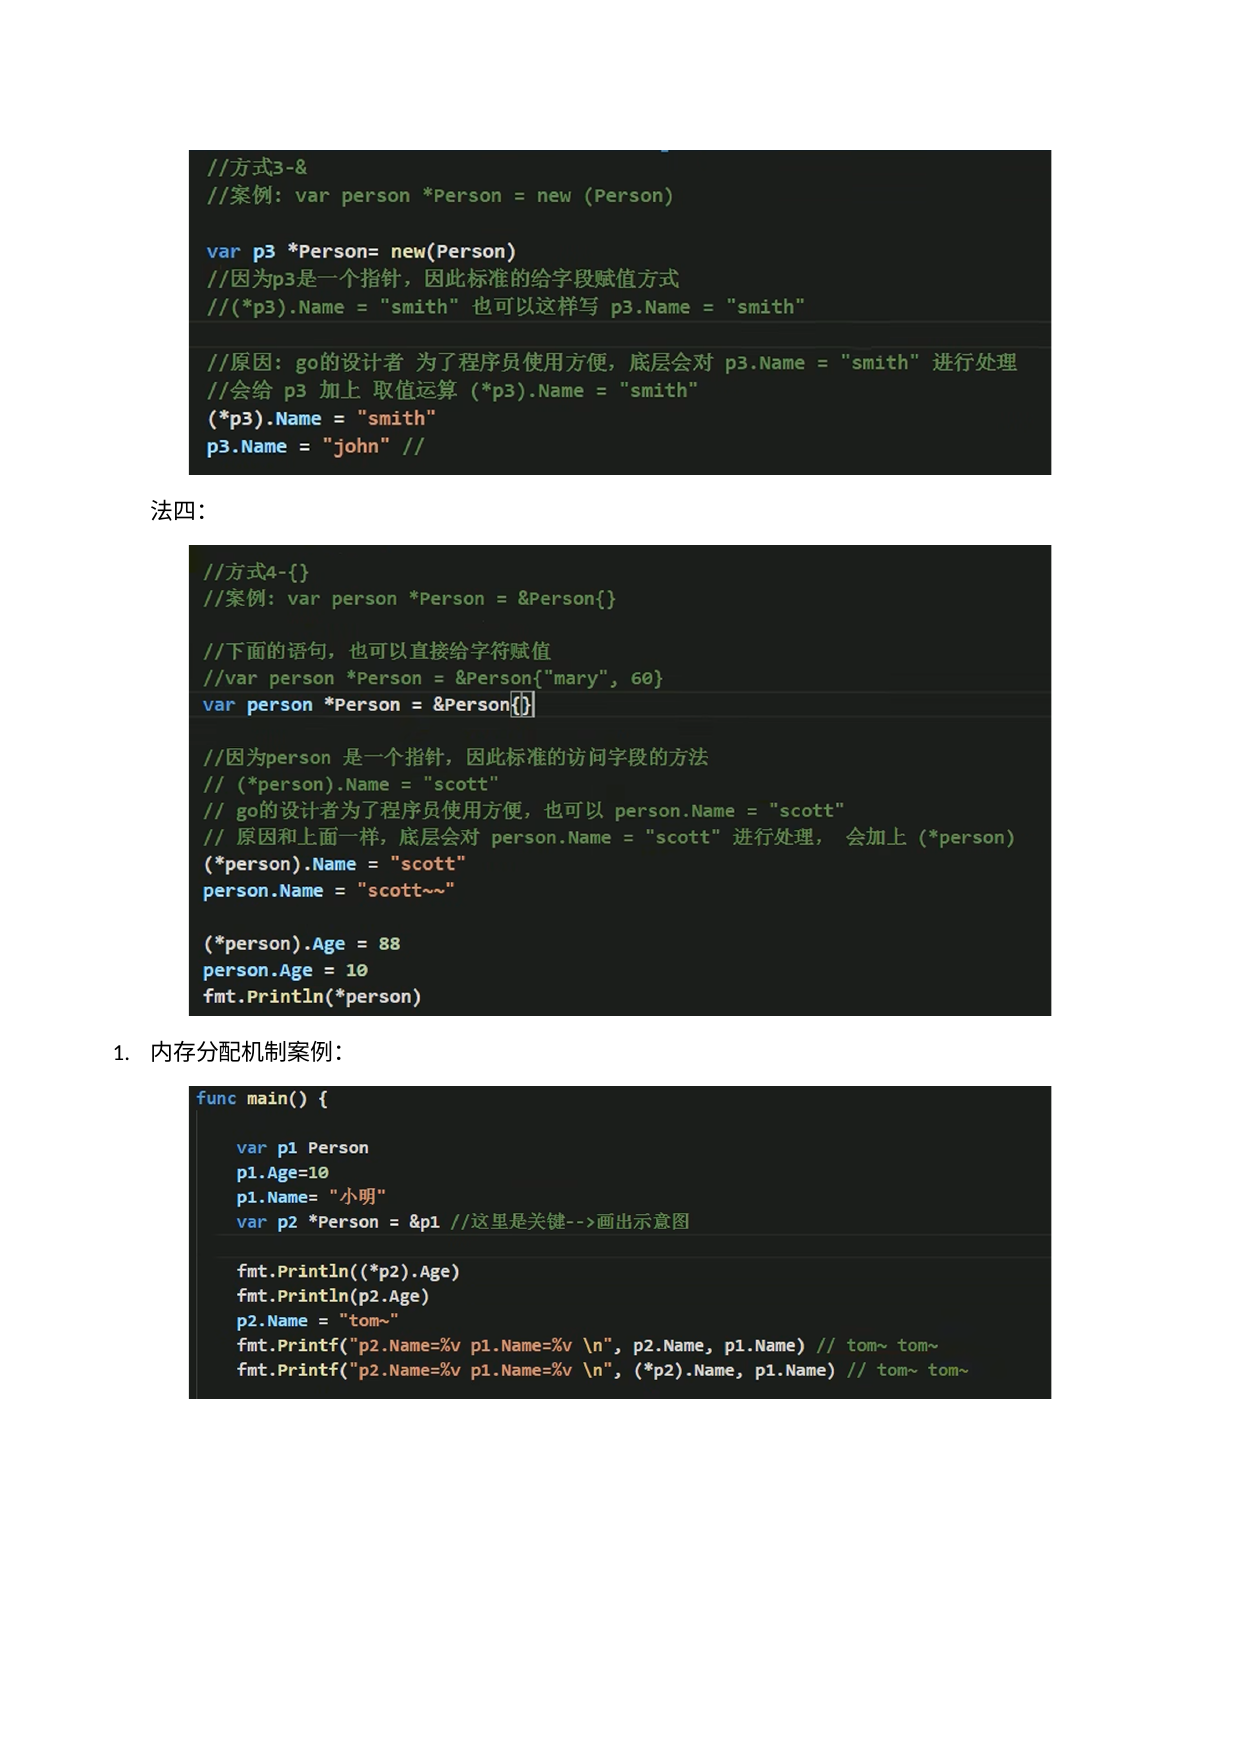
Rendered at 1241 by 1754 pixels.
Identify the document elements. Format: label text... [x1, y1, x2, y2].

picture [188, 1086, 1052, 1399]
text 法四： [150, 493, 1090, 526]
picture [188, 150, 1052, 475]
list 内存分配机制案例： [112, 1034, 1090, 1067]
picture [188, 545, 1052, 1016]
